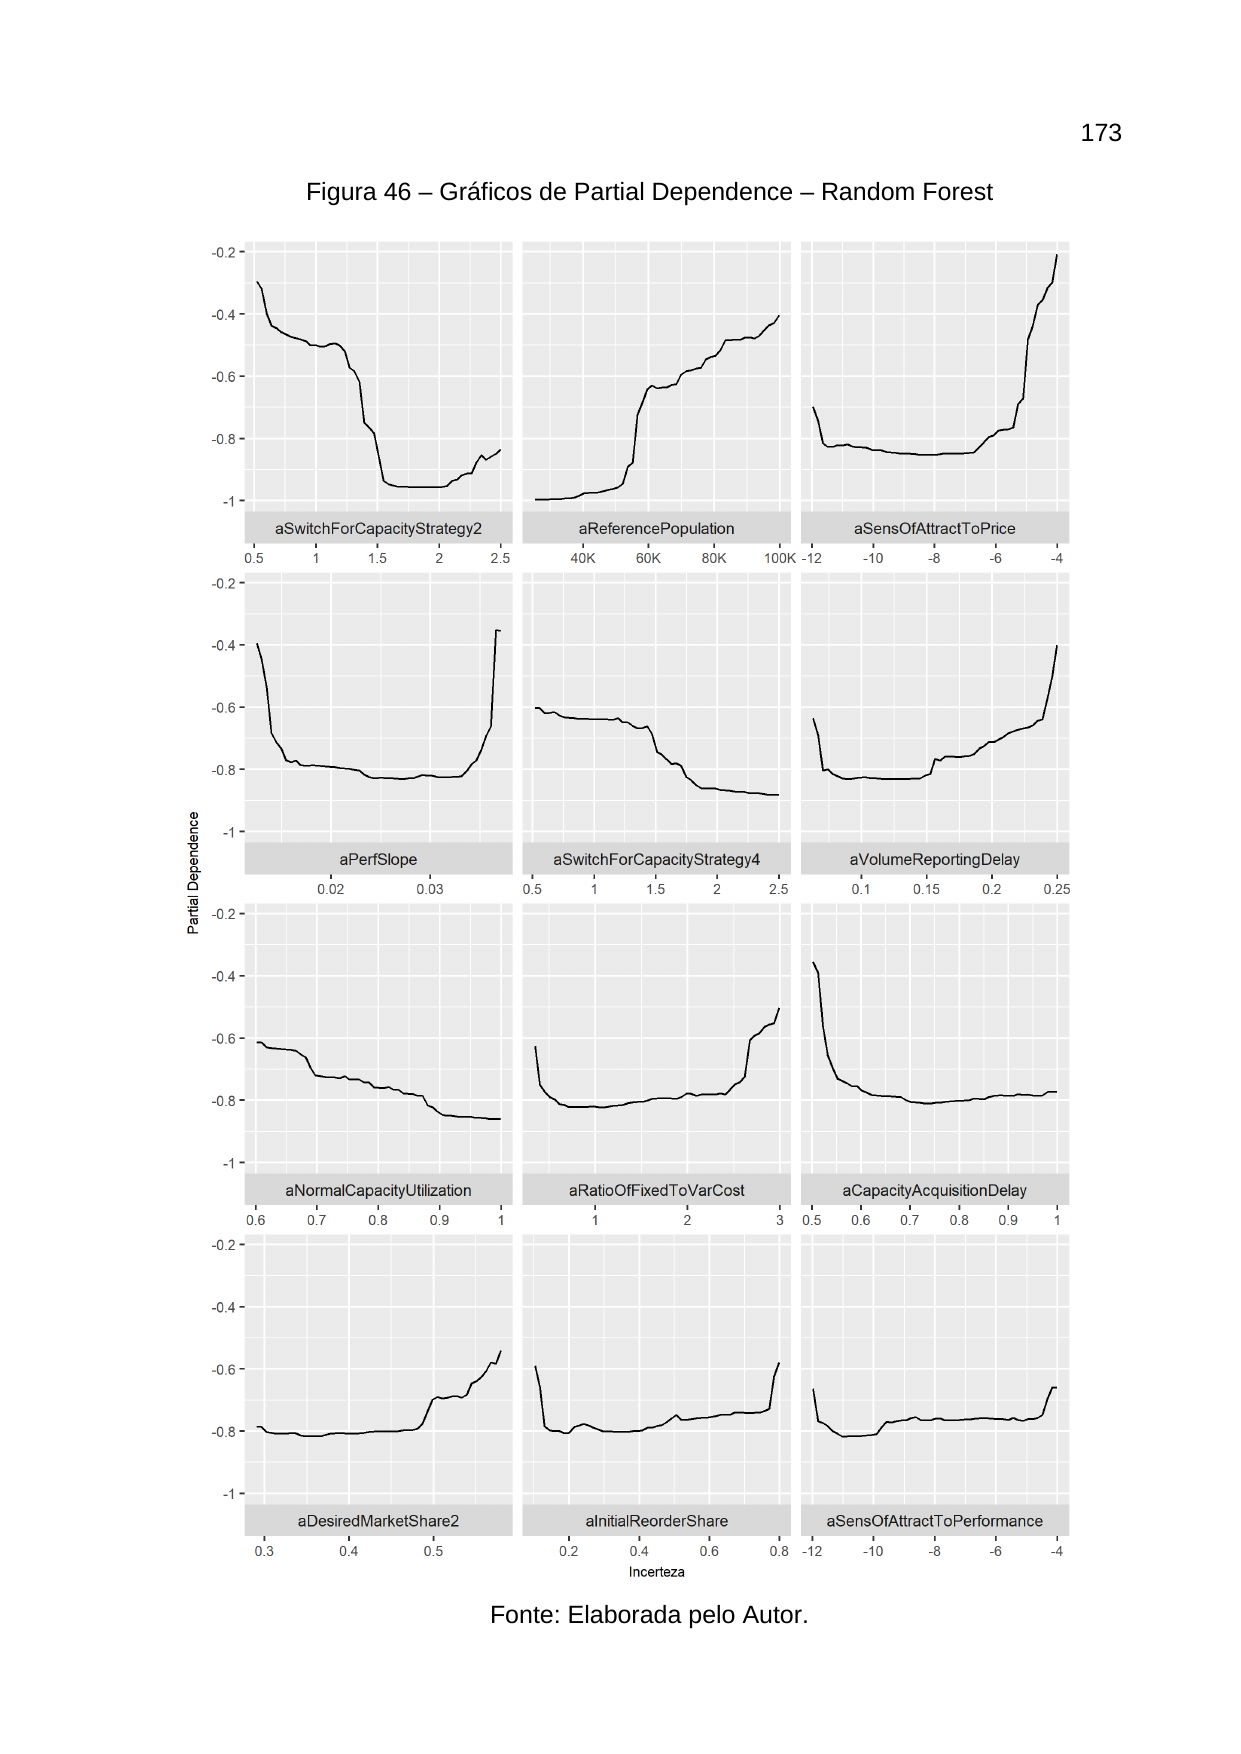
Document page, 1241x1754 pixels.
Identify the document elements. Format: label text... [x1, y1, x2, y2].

text Fonte: Elaborada pelo Autor. [177, 1600, 1122, 1629]
picture [177, 232, 1079, 1586]
